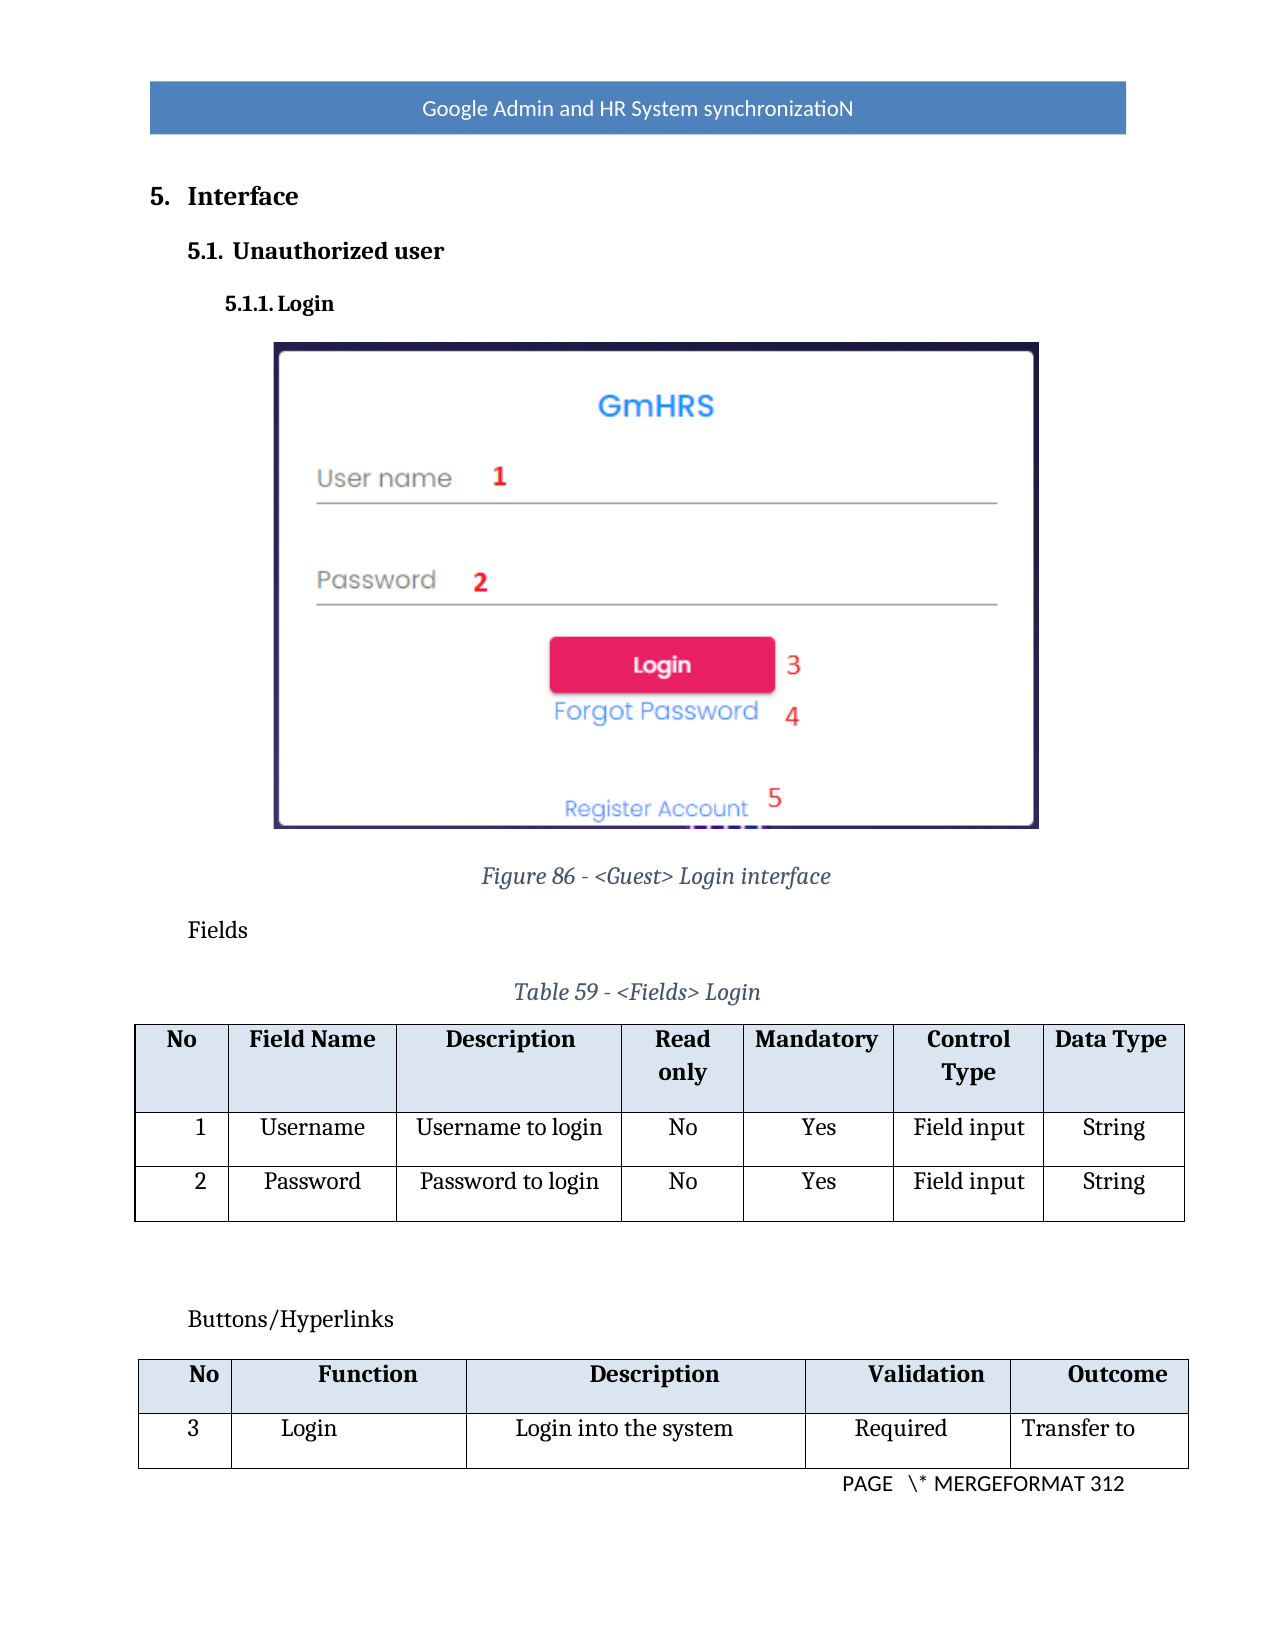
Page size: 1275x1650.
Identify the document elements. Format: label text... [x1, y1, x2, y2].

text Fields [187, 916, 1125, 945]
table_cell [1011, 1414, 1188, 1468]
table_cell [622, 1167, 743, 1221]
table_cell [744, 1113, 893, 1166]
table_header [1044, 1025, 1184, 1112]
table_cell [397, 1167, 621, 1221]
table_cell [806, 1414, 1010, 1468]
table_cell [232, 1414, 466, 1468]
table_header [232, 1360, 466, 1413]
subtitle Unauthorized user [187, 237, 1125, 266]
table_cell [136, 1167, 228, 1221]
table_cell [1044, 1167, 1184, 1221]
subtitle Login [225, 291, 1125, 317]
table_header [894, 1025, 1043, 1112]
text Buttons/Hyperlinks [187, 1305, 1125, 1334]
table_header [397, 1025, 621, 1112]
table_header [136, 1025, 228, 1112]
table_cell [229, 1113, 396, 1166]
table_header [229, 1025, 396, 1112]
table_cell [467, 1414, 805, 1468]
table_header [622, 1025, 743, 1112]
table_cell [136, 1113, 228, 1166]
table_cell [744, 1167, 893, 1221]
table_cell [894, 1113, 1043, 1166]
subtitle Interface [150, 181, 1125, 212]
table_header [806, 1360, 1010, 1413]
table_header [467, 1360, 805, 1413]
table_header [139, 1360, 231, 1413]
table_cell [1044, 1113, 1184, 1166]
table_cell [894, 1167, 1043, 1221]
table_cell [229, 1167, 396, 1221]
picture [273, 342, 1039, 829]
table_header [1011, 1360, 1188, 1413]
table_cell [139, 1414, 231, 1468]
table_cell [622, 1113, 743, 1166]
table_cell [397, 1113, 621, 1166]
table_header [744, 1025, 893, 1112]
